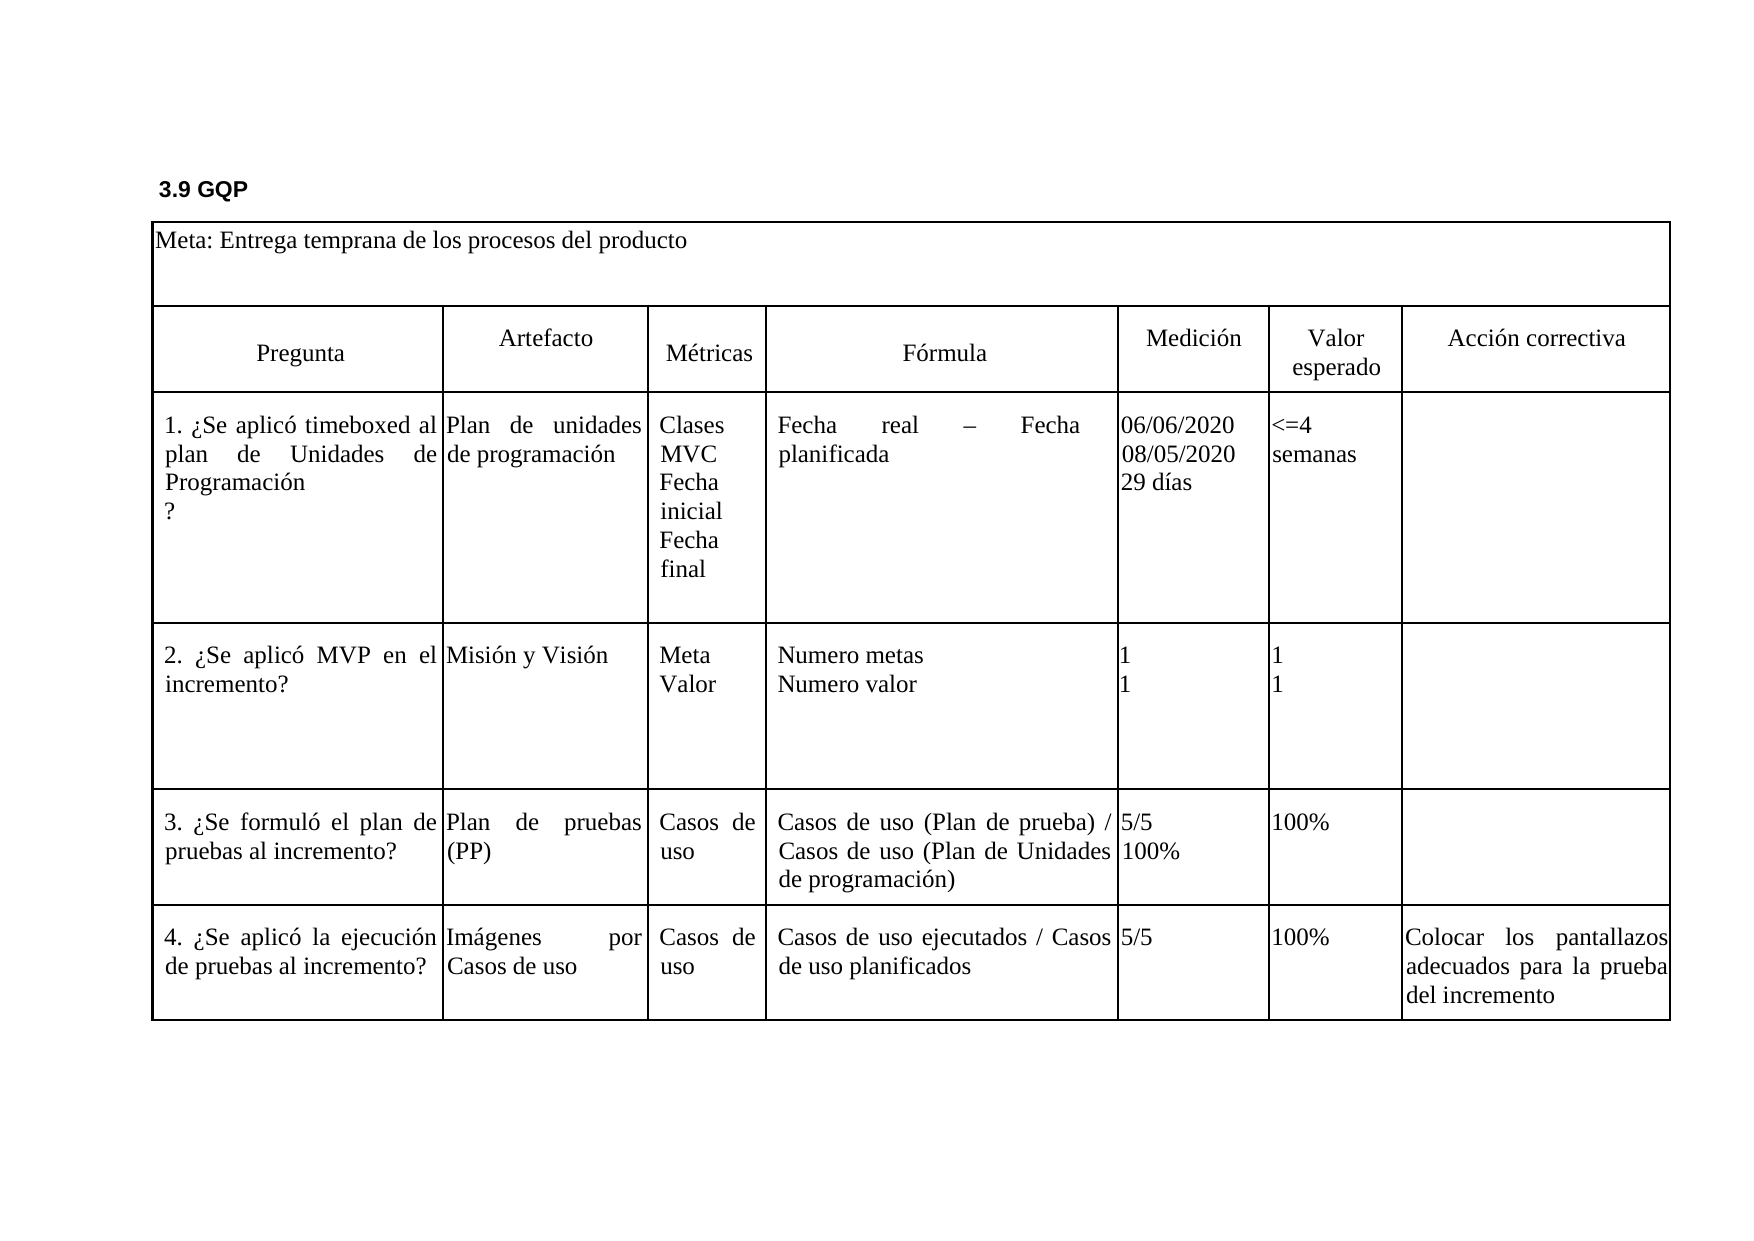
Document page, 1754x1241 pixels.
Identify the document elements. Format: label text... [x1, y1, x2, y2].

table_cell 5/5 [1119, 906, 1268, 1019]
table_cell 100% [1270, 790, 1401, 904]
table_cell [1403, 790, 1669, 904]
table_cell 1 1 [1270, 624, 1401, 788]
table_cell Fórmula [767, 307, 1117, 391]
table_cell Acción correctiva [1403, 307, 1669, 391]
table_cell Casos de uso ejecutados / Casos de uso planificados [767, 906, 1117, 1019]
text 3.9 GQP [152, 176, 1672, 202]
table_cell Imágenes por Casos de uso [444, 906, 647, 1019]
table_cell Casos de uso [649, 790, 765, 904]
table_cell 2. ¿Se aplicó MVP en el incremento? [154, 624, 442, 788]
table_cell Pregunta [154, 307, 442, 391]
table_cell Colocar los pantallazos adecuados para la prueba del incremento [1403, 906, 1669, 1019]
table_cell [1403, 393, 1669, 622]
table_cell Numero metas Numero valor [767, 624, 1117, 788]
table_cell 5/5 100% [1119, 790, 1268, 904]
table_cell 3. ¿Se formuló el plan de pruebas al incremento? [154, 790, 442, 904]
table_cell Medición [1119, 307, 1268, 391]
table_cell Misión y Visión [444, 624, 647, 788]
table_cell Casos de uso [649, 906, 765, 1019]
table_cell 1. ¿Se aplicó timeboxed al plan de Unidades de Programación ? [154, 393, 442, 622]
table_cell 1 1 [1119, 624, 1268, 788]
table_cell <=4 semanas [1270, 393, 1401, 622]
table_cell Plan de pruebas (PP) [444, 790, 647, 904]
table_cell Plan de unidades de programación [444, 393, 647, 622]
table_cell 4. ¿Se aplicó la ejecución de pruebas al incremento? [154, 906, 442, 1019]
table_cell [1403, 624, 1669, 788]
table_header Meta: Entrega temprana de los procesos del producto [154, 223, 1669, 304]
table_cell Valor esperado [1270, 307, 1401, 391]
table_cell 100% [1270, 906, 1401, 1019]
table_cell 06/06/2020 08/05/2020 29 días [1119, 393, 1268, 622]
table_cell Casos de uso (Plan de prueba) / Casos de uso (Plan de Unidades de programación) [767, 790, 1117, 904]
table_cell Artefacto [444, 307, 647, 391]
table_cell Meta Valor [649, 624, 765, 788]
table_cell Clases MVC Fecha inicial Fecha final [649, 393, 765, 622]
table_cell Métricas [649, 307, 765, 391]
table_cell Fecha real – Fecha planificada [767, 393, 1117, 622]
